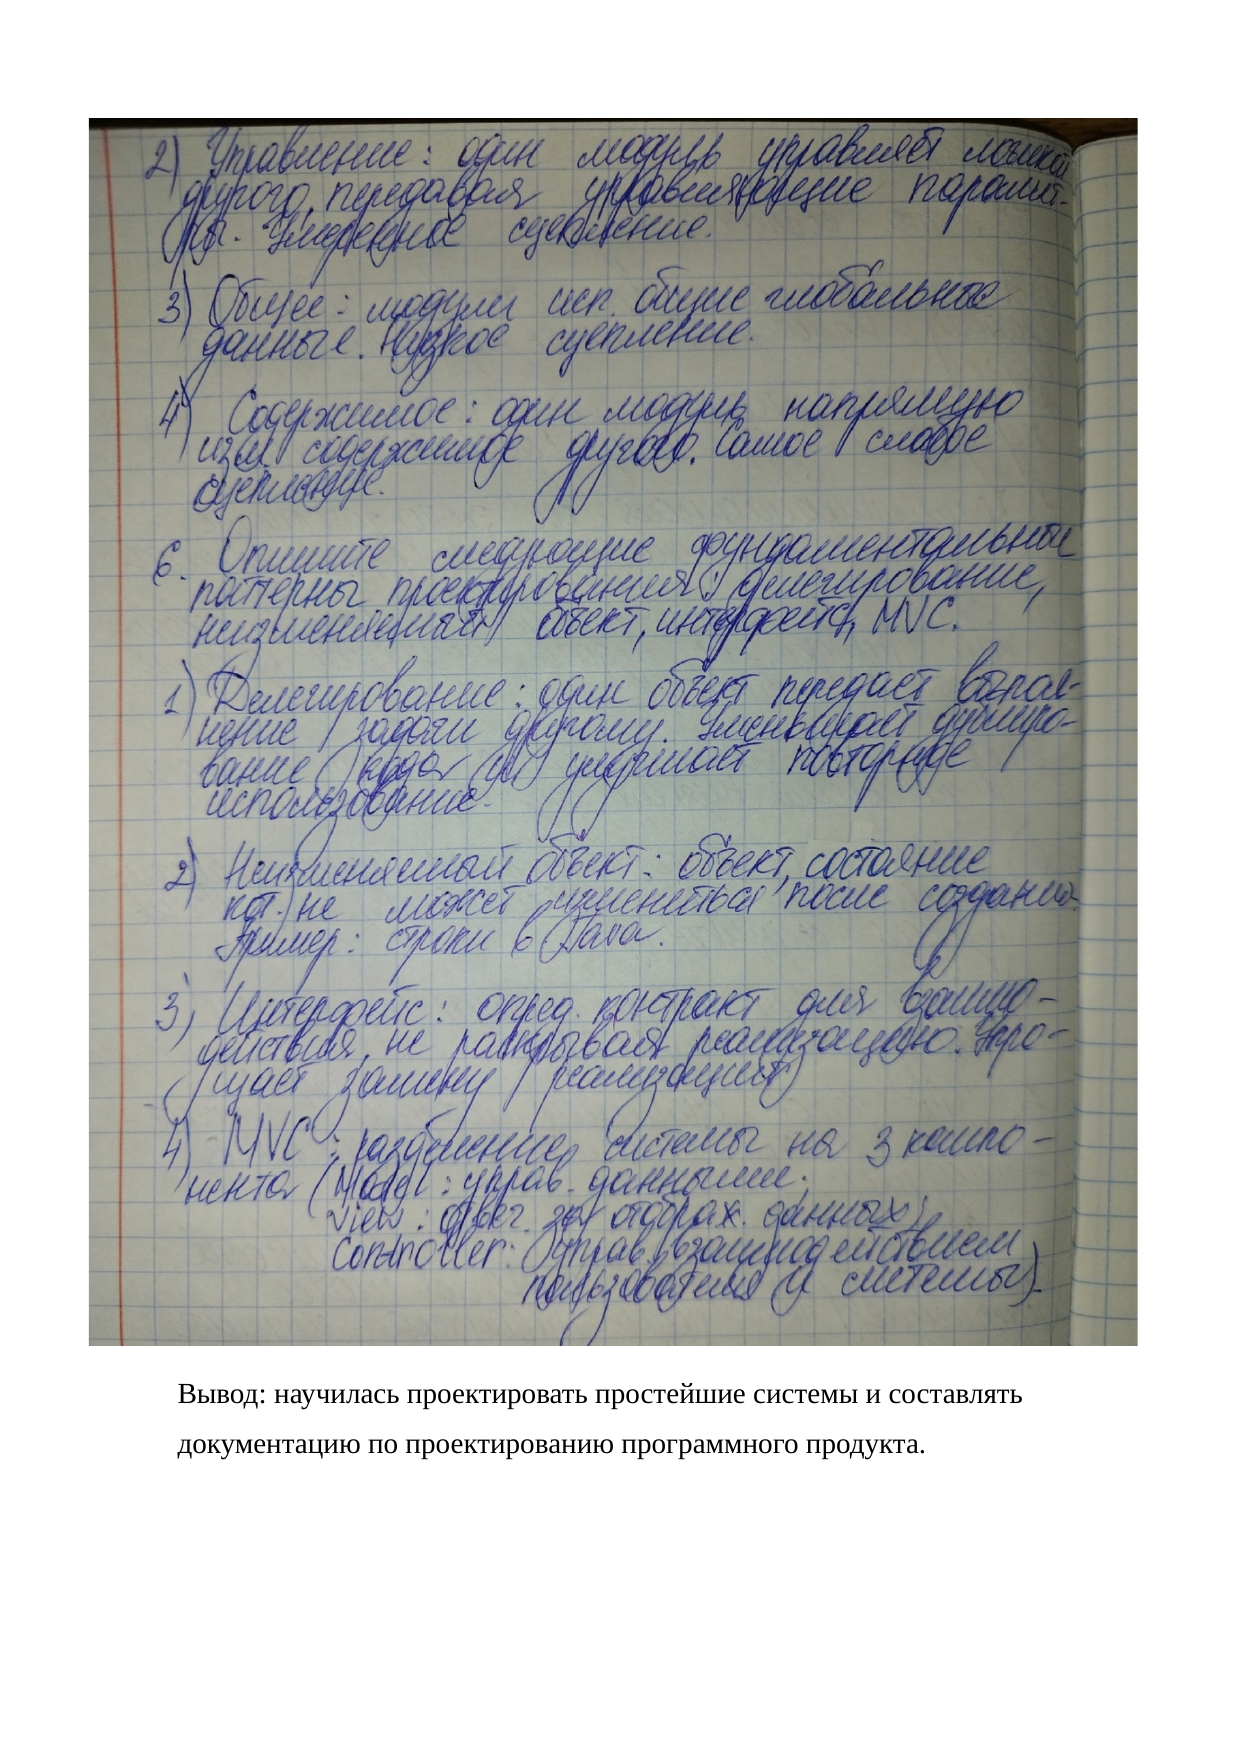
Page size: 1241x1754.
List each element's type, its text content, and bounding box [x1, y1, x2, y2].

text Вывод: научилась проектировать простейшие системы и составлять документацию по проектированию программного продукта. [177, 118, 1152, 252]
